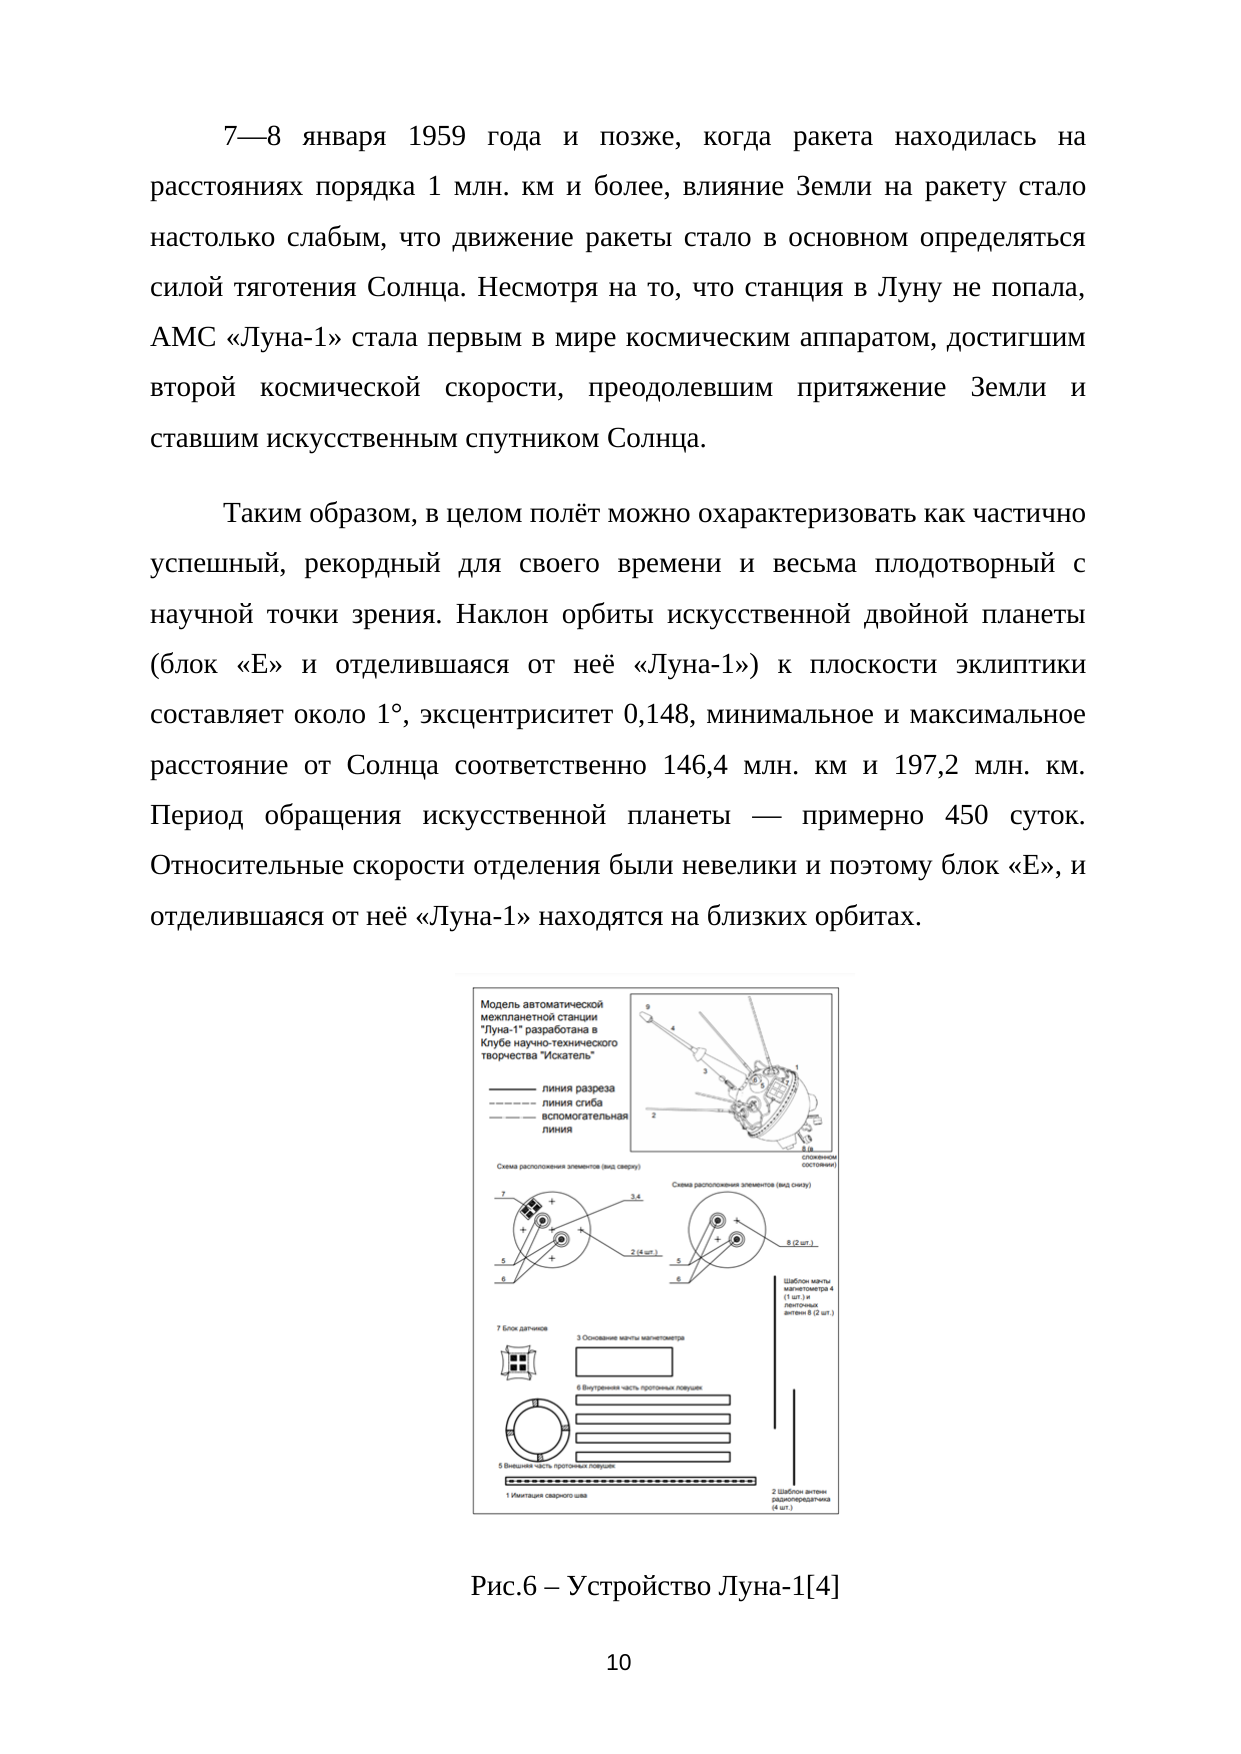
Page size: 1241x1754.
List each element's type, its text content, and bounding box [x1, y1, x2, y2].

text 7—8 января 1959 года и позже, когда ракета находилась на расстояниях порядка 1 млн. км и более, влияние Земли на ракету стало настолько слабым, что движение ракеты стало в основном определяться силой тяготения Солнца. Несмотря на то, что станция в Луну не попала, АМС «Луна-1» стала первым в мире космическим аппаратом, достигшим второй космической скорости, преодолевшим притяжение Земли и ставшим искусственным спутником Солнца. [150, 118, 1087, 453]
text Таким образом, в целом полёт можно охарактеризовать как частично успешный, рекордный для своего времени и весьма плодотворный с научной точки зрения. Наклон орбиты искусственной двойной планеты (блок «Е» и отделившаяся от неё «Луна-1») к плоскости эклиптики составляет около 1°, эксцентриситет 0,148, минимальное и максимальное расстояние от Солнца соответственно 146,4 млн. км и 197,2 млн. км. Период обращения искусственной планеты — примерно 450 суток. Относительные скорости отделения были невелики и поэтому блок «Е», и отделившаяся от неё «Луна-1» находятся на близких орбитах. [150, 495, 1087, 931]
text Рис.6 – Устройство Луна-1[4] [150, 1568, 1087, 1602]
picture [455, 973, 855, 1531]
